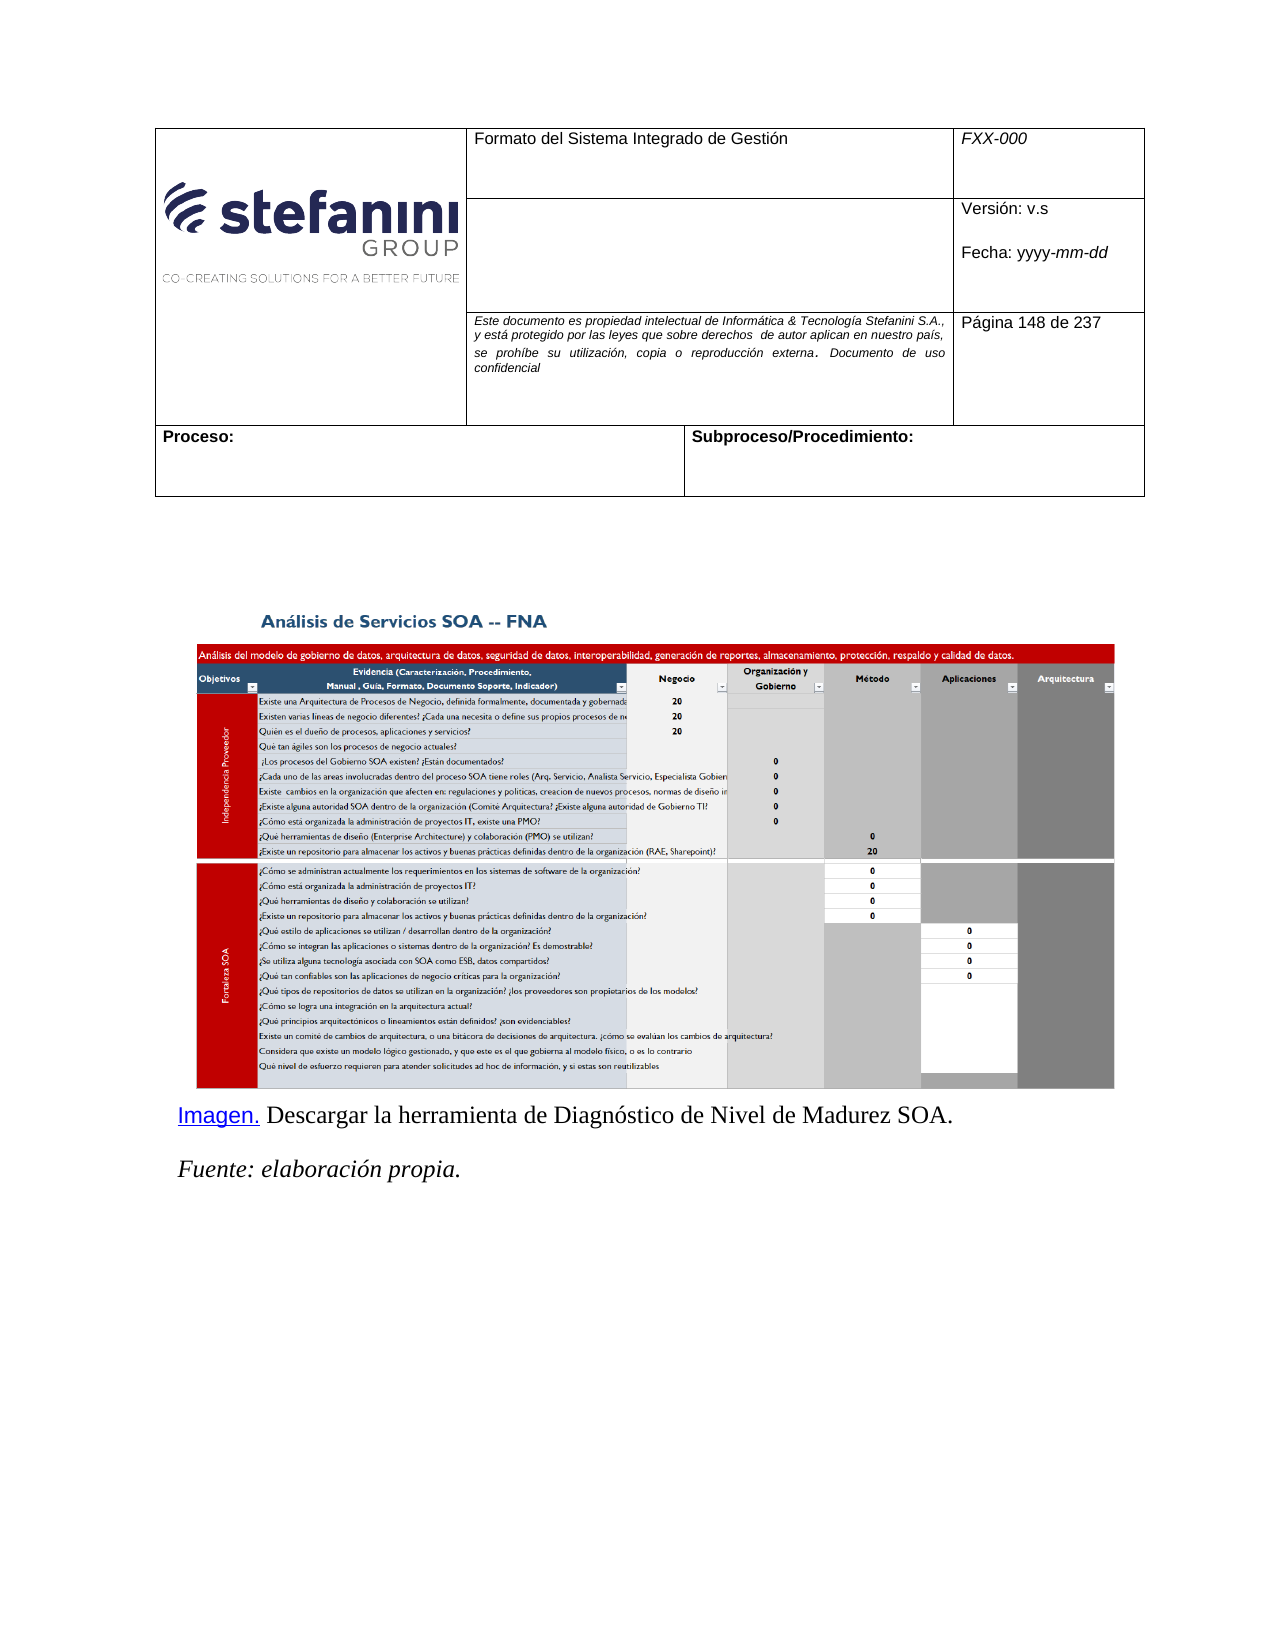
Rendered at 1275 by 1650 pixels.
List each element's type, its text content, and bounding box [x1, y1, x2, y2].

text Fuente: elaboración propia. [177, 1154, 1098, 1183]
picture [162, 182, 460, 286]
text Imagen. Descargar la herramienta de Diagnóstico de Nivel de Madurez SOA. [177, 1101, 1098, 1129]
picture [196, 599, 1115, 1089]
